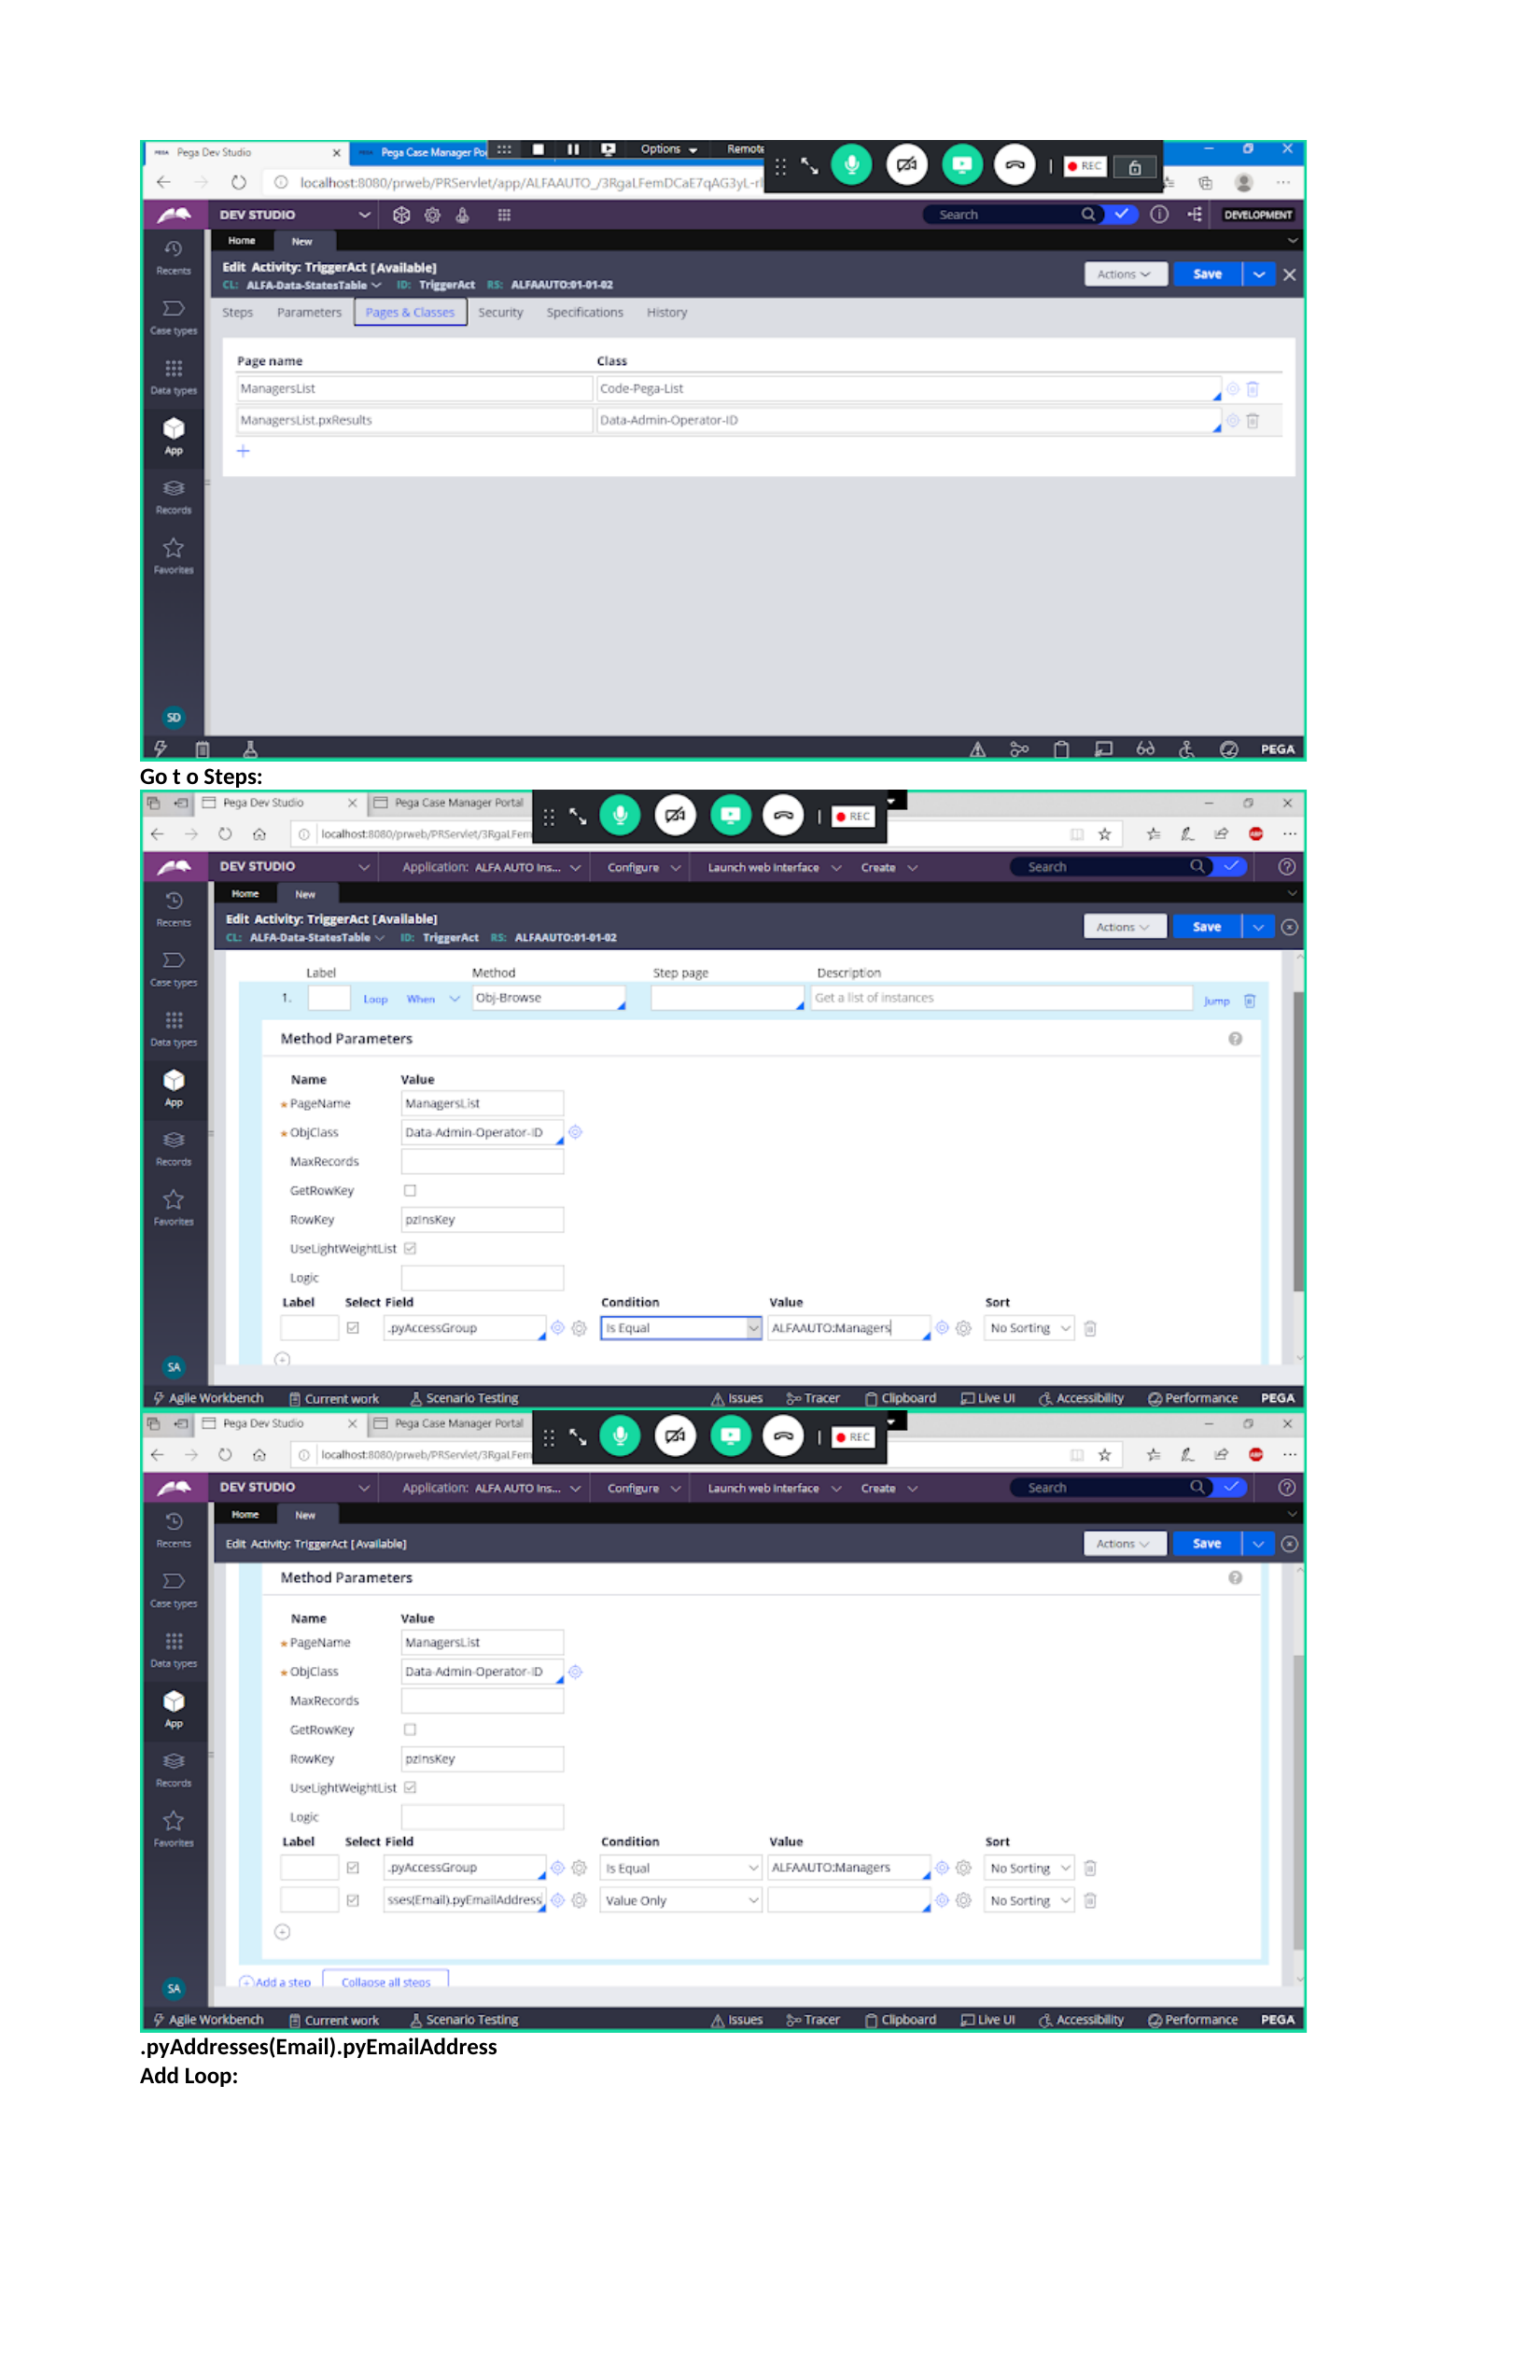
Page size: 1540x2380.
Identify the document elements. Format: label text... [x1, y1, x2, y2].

text Add Loop: [140, 2061, 1400, 2089]
picture [140, 140, 1307, 762]
text Go t o Steps: [140, 762, 1400, 790]
picture [140, 790, 1307, 2033]
text .pyAddresses(Email).pyEmailAddress [140, 2032, 1400, 2061]
